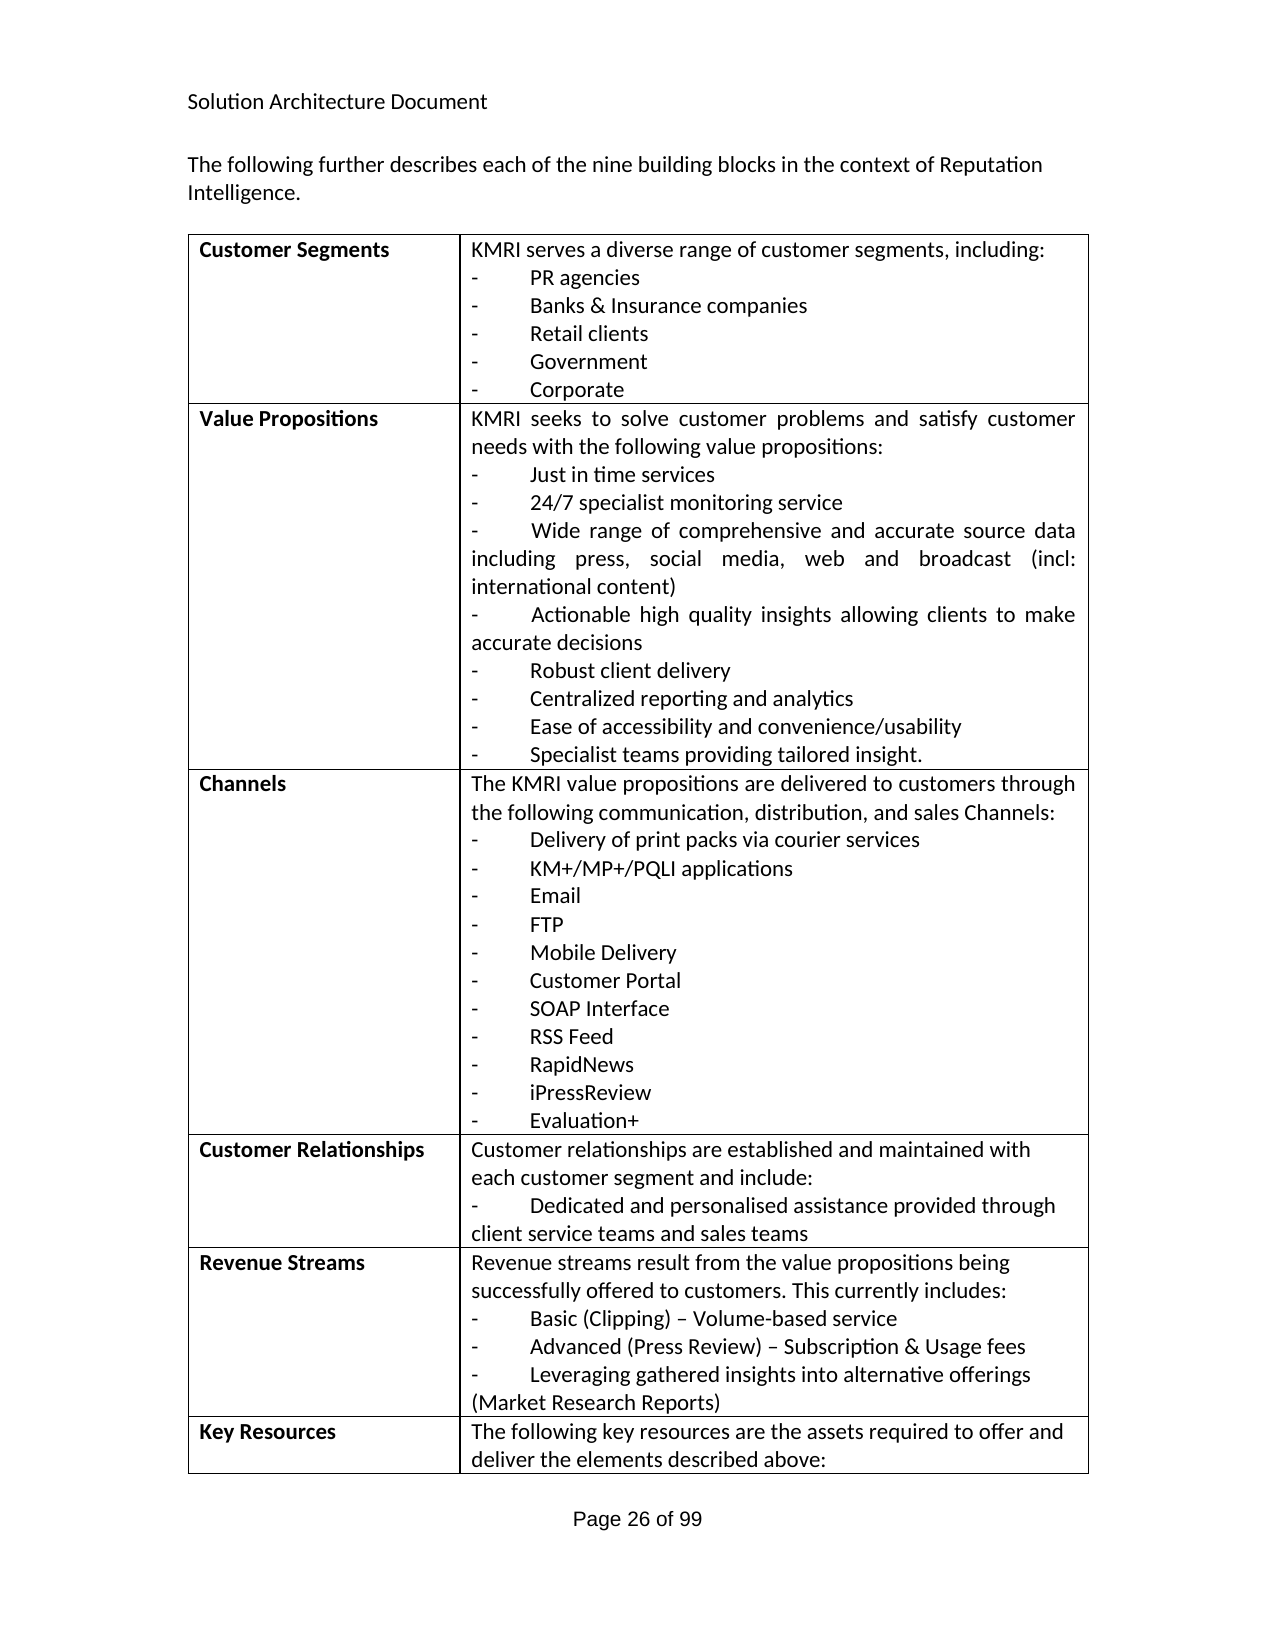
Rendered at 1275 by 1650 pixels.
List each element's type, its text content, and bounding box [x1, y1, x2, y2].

table_cell Revenue streams result from the value propositions being successfully offered to customers. This currently includes: - Basic (Clipping) – Volume-based service - Advanced (Press Review) – Subscription & Usage fees - Leveraging gathered insights into alternative offerings (Market Research Reports) [461, 1248, 1088, 1416]
table_cell KMRI seeks to solve customer problems and satisfy customer needs with the following value propositions: - Just in time services - 24/7 specialist monitoring service - Wide range of comprehensive and accurate source data including press, social media, web and broadcast (incl: international content) - Actionable high quality insights allowing clients to make accurate decisions - Robust client delivery - Centralized reporting and analytics - Ease of accessibility and convenience/usability - Specialist teams providing tailored insight. [461, 404, 1088, 768]
text The following further describes each of the nine building blocks in the context of Reputation Intelligence. [187, 150, 1087, 206]
table_cell Channels [189, 770, 459, 1134]
table_cell The KMRI value propositions are delivered to customers through the following communication, distribution, and sales Channels: - Delivery of print packs via courier services - KM+/MP+/PQLI applications - Email - FTP - Mobile Delivery - Customer Portal - SOAP Interface - RSS Feed - RapidNews - iPressReview - Evaluation+ [461, 770, 1088, 1134]
table_header KMRI serves a diverse range of customer segments, including: - PR agencies - Banks & Insurance companies - Retail clients - Government - Corporate [461, 235, 1088, 403]
table_cell Key Resources [189, 1417, 459, 1473]
table_cell Customer Relationships [189, 1135, 459, 1247]
table_cell Revenue Streams [189, 1248, 459, 1416]
table_cell Value Propositions [189, 404, 459, 768]
table_cell Customer relationships are established and maintained with each customer segment and include: - Dedicated and personalised assistance provided through client service teams and sales teams [461, 1135, 1088, 1247]
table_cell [461, 1417, 1088, 1473]
table_header Customer Segments [189, 235, 459, 403]
